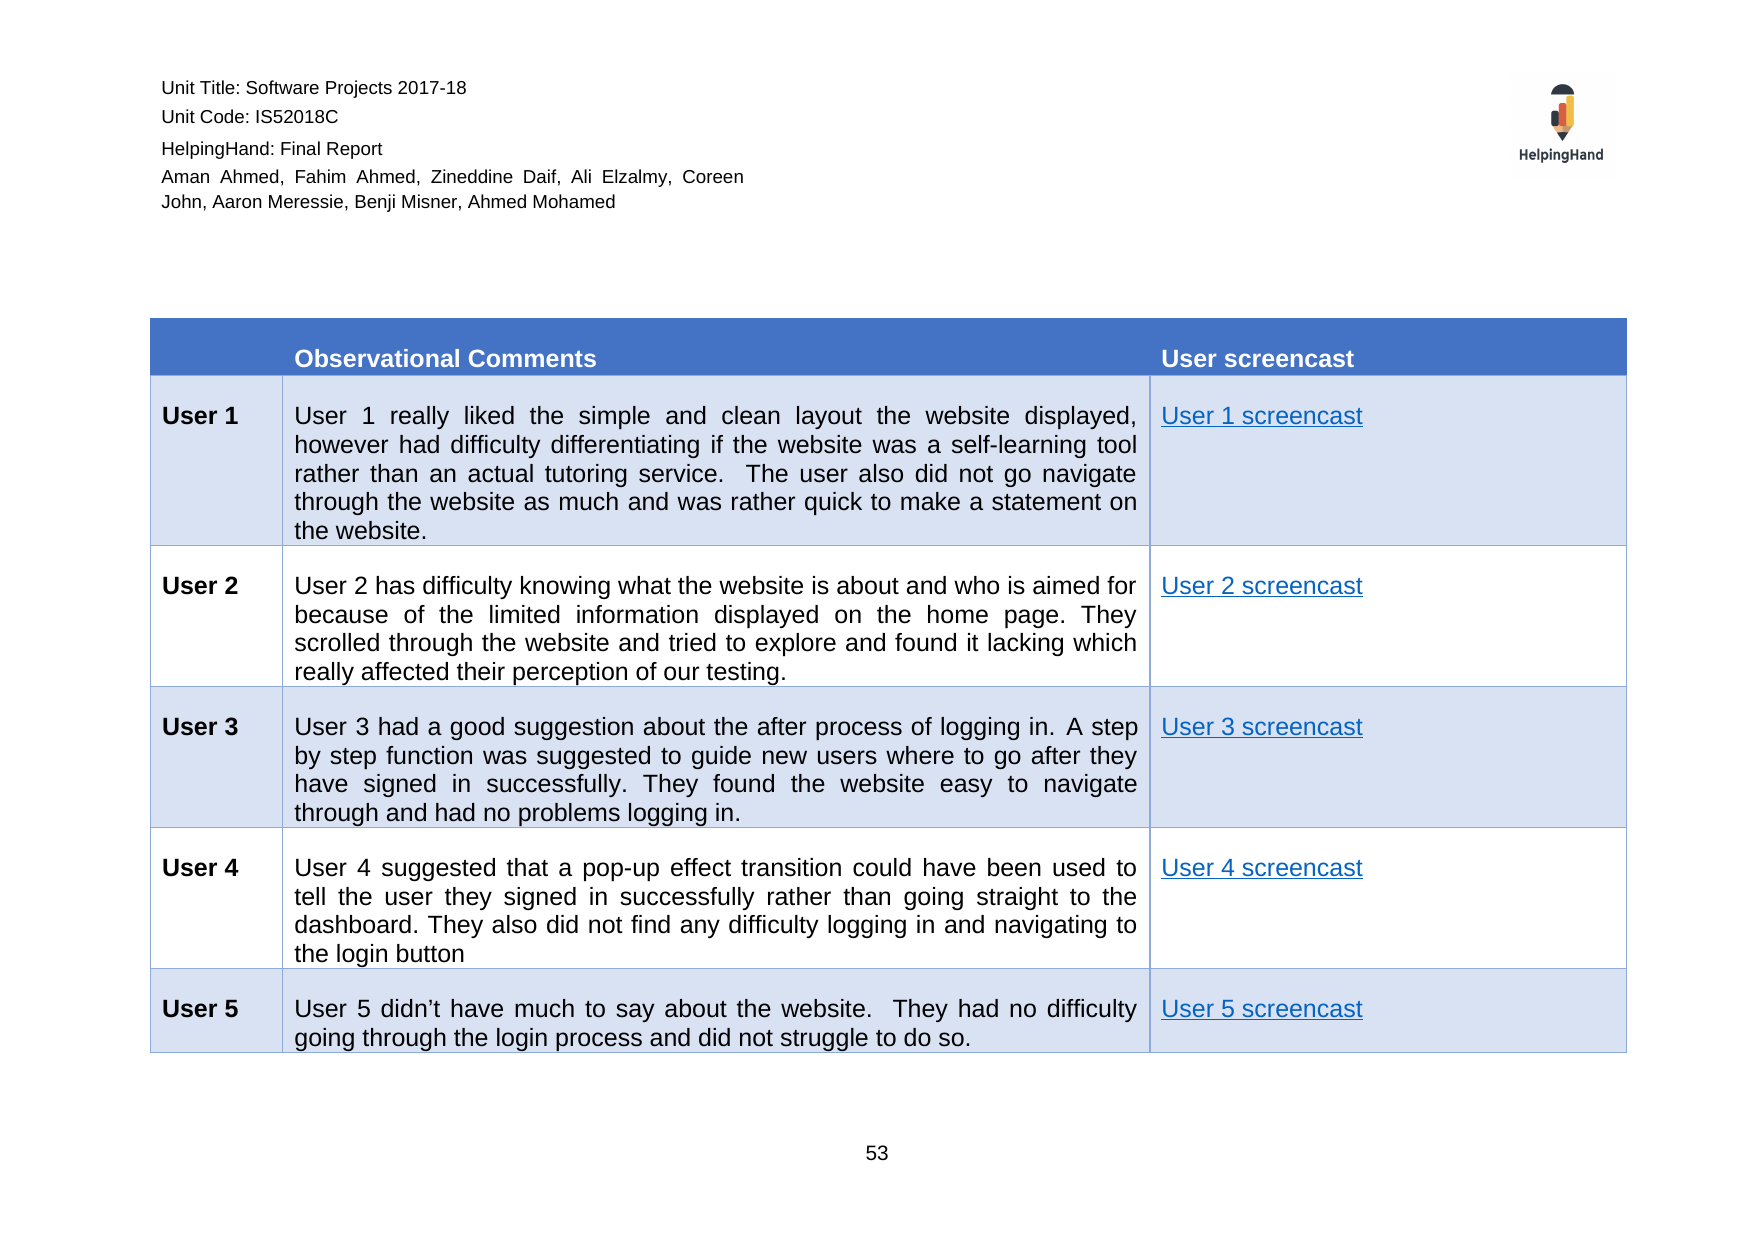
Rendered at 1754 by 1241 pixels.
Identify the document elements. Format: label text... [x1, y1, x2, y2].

picture [1507, 73, 1616, 180]
table_cell User 2 screencast [1151, 546, 1626, 686]
table_cell User 4 screencast [1151, 828, 1626, 968]
table_cell User 5 screencast [1151, 969, 1626, 1052]
table_cell User 4 suggested that a pop-up effect transition could have been used to tell the user they signed in successfully rather than going straight to the dashboard. They also did not find any difficulty logging in and navigating to the login button [283, 828, 1149, 968]
table_cell User 5 [151, 969, 282, 1052]
table_cell User 1 screencast [1151, 376, 1626, 545]
table_cell User 3 [151, 687, 282, 827]
table_cell User 5 didn’t have much to say about the website. They had no difficulty going through the login process and did not struggle to do so. [283, 969, 1149, 1052]
table_cell User 3 had a good suggestion about the after process of logging in. A step by step function was suggested to guide new users where to go after they have signed in successfully. They found the website easy to navigate through and had no problems logging in. [283, 687, 1149, 827]
table_cell User 1 [151, 376, 282, 545]
table_cell User 4 [151, 828, 282, 968]
table_cell User 2 has difficulty knowing what the website is about and who is aimed for because of the limited information displayed on the home page. They scrolled through the website and tried to explore and found it lacking which really affected their perception of our testing. [283, 546, 1149, 686]
table_header [151, 319, 282, 375]
table_cell User 2 [151, 546, 282, 686]
table_header User screencast [1151, 319, 1626, 375]
table_cell User 3 screencast [1151, 687, 1626, 827]
table_cell User 1 really liked the simple and clean layout the website displayed, however had difficulty differentiating if the website was a self-learning tool rather than an actual tutoring service. The user also did not go navigate through the website as much and was rather quick to make a statement on the website. [283, 376, 1149, 545]
table_header Observational Comments [283, 319, 1149, 375]
